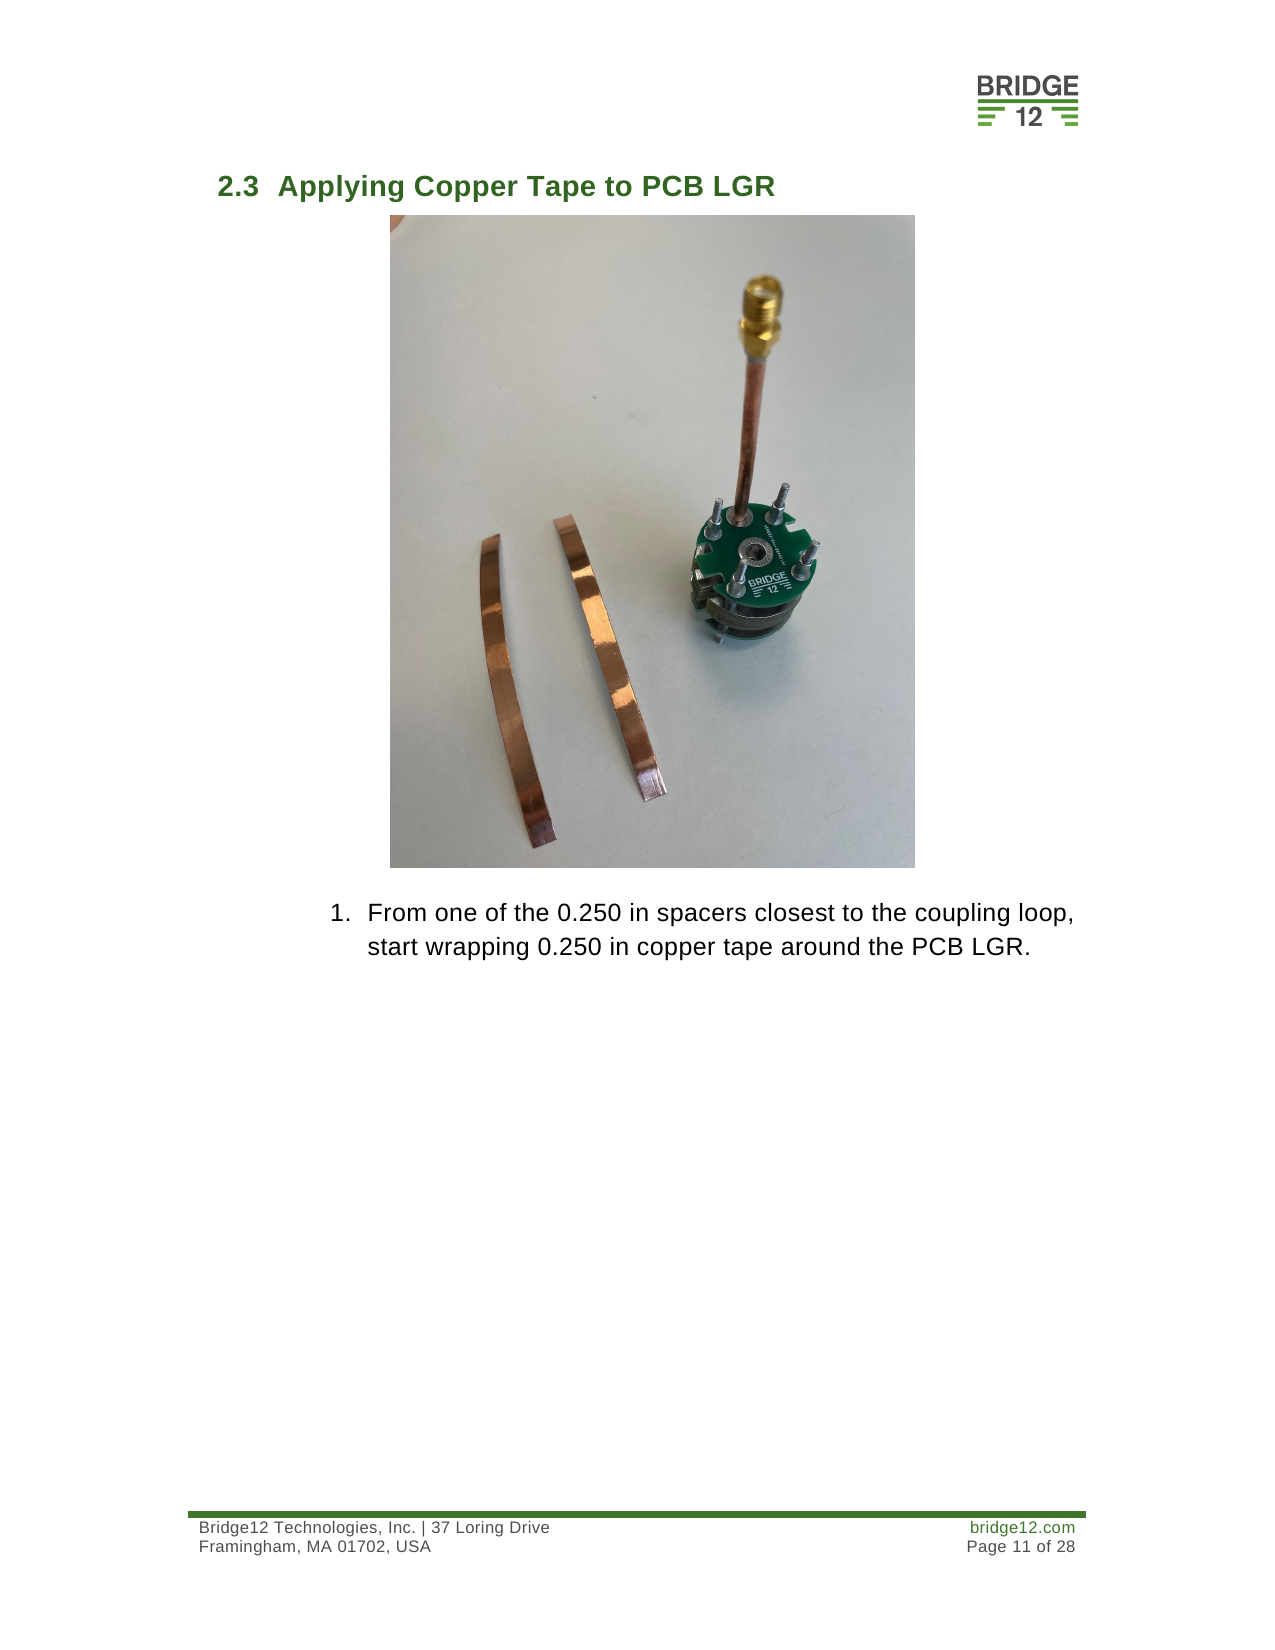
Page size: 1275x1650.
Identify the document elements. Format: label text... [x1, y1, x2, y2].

picture [390, 215, 915, 868]
list From one of the 0.250 in spacers closest to the coupling loop, start wrapping 0.250 in copper tape around the PCB LGR. [330, 898, 1087, 961]
picture [977, 75, 1079, 126]
subtitle Applying Copper Tape to PCB LGR [217, 169, 1087, 202]
